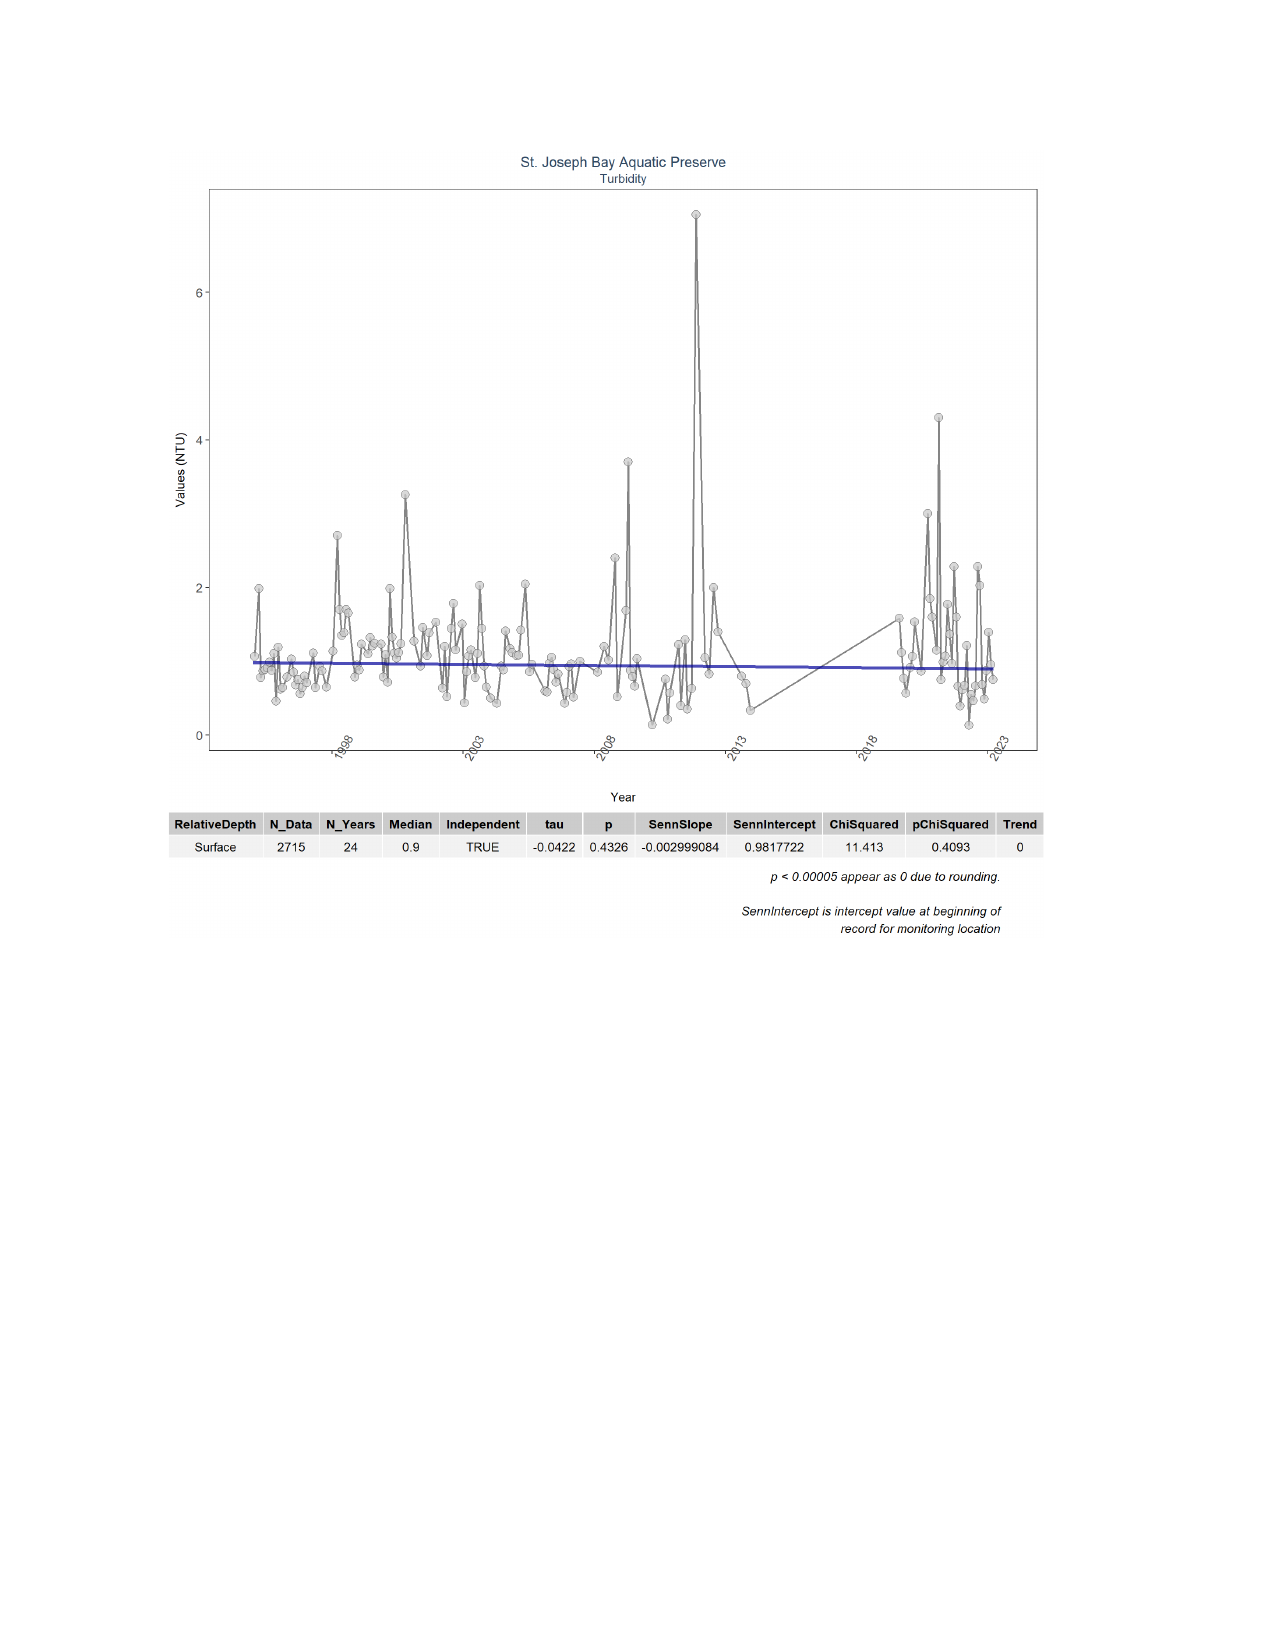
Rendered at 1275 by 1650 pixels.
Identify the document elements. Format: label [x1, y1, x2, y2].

picture [168, 150, 1044, 938]
